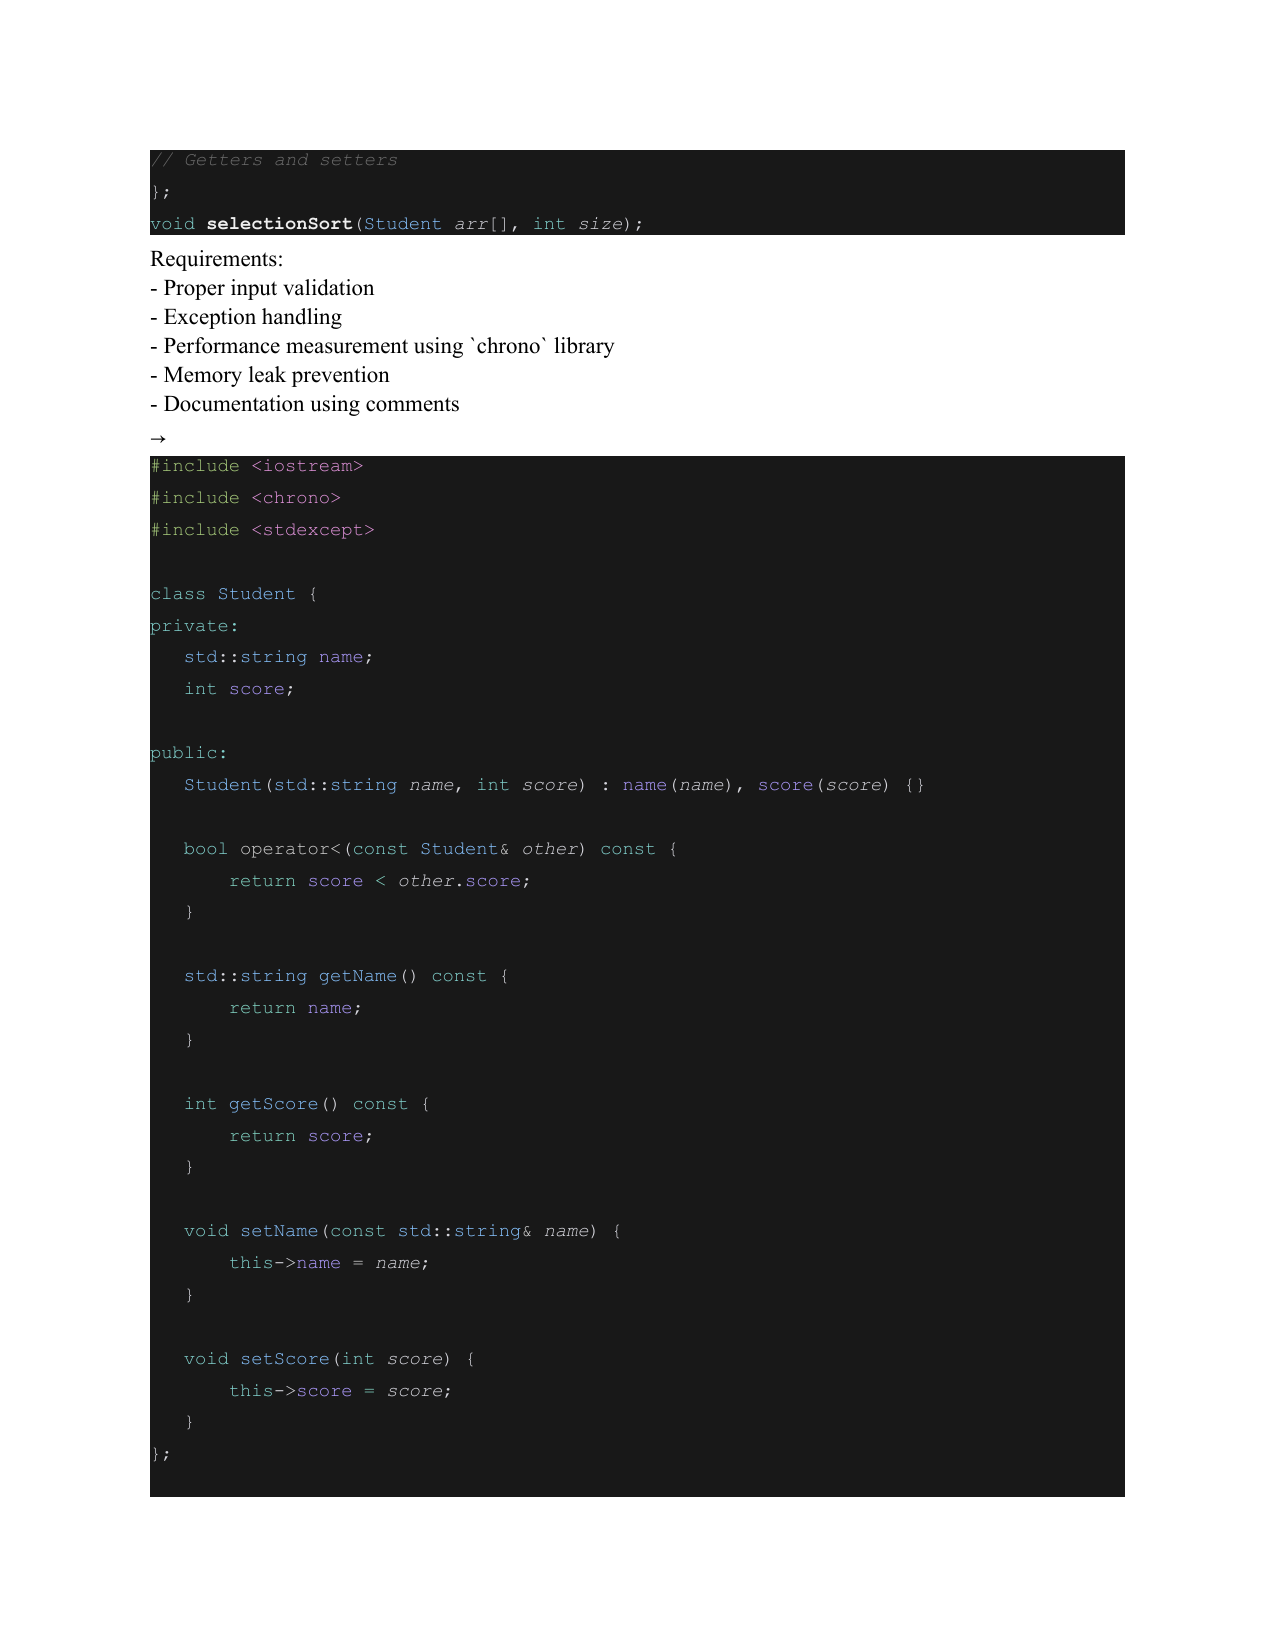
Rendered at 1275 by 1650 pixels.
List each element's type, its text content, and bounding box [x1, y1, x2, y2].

text this->name = name; [150, 1253, 1125, 1274]
text - Performance measurement using `chrono` library [150, 333, 1125, 358]
text class Student { [150, 583, 1125, 605]
text this->score = score; [150, 1380, 1125, 1402]
text Student(std::string name, int score) : name(name), score(score) {} [150, 775, 1125, 796]
text int getScore() const { [150, 1093, 1125, 1115]
text } [150, 902, 1125, 923]
text void setName(const std::string& name) { [150, 1221, 1125, 1242]
text - Exception handling [150, 304, 1125, 329]
text bool operator<(const Student& other) const { [150, 838, 1125, 860]
text int score; [150, 679, 1125, 700]
text } [150, 1285, 1125, 1306]
text } [150, 1412, 1125, 1433]
text std::string getName() const { [150, 966, 1125, 987]
text return name; [150, 998, 1125, 1019]
text // Getters and setters [150, 150, 1125, 171]
text → [150, 421, 1125, 451]
text return score; [150, 1125, 1125, 1147]
text - Documentation using comments [150, 391, 1125, 417]
text public: [150, 743, 1125, 764]
text Requirements: [150, 246, 1125, 271]
text - Proper input validation [150, 275, 1125, 300]
text } [150, 1030, 1125, 1051]
text - Memory leak prevention [150, 362, 1125, 388]
text return score < other.score; [150, 870, 1125, 892]
text void selectionSort(Student arr[], int size); [150, 214, 1125, 235]
text }; [150, 182, 1125, 203]
text }; [150, 1444, 1125, 1465]
text std::string name; [150, 647, 1125, 668]
text void setScore(int score) { [150, 1348, 1125, 1370]
text #include <chrono> [150, 488, 1125, 509]
text } [150, 1157, 1125, 1178]
text #include <stdexcept> [150, 520, 1125, 541]
text #include <iostream> [150, 456, 1125, 477]
text private: [150, 615, 1125, 637]
